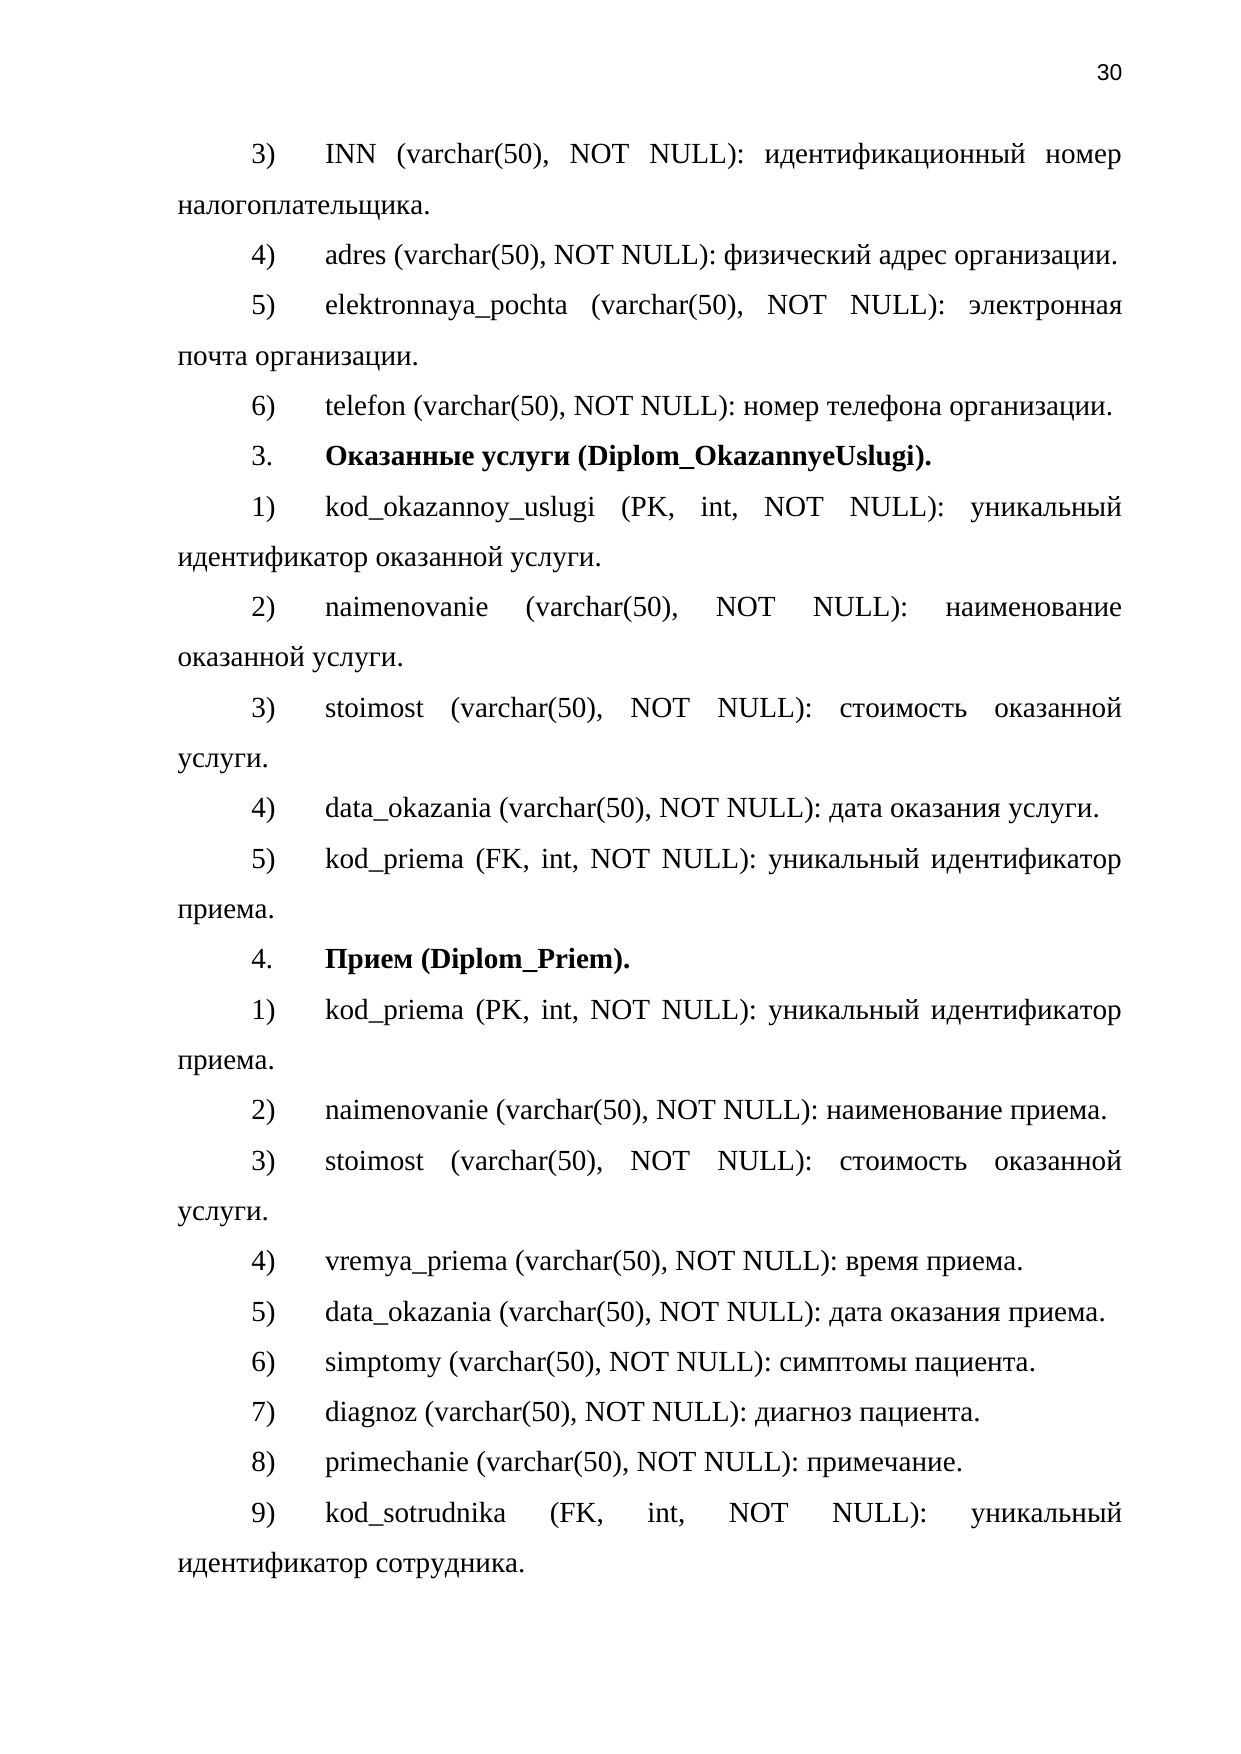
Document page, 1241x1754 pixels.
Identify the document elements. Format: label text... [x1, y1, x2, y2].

list INN (varchar(50), NOT NULL): идентификационный номер налогоплательщика. [177, 136, 1122, 220]
list kod_okazannoy_uslugi (PK, int, NOT NULL): уникальный идентификатор оказанной услуги. [177, 489, 1122, 572]
list stoimost (varchar(50), NOT NULL): стоимость оказанной услуги. [177, 1143, 1122, 1227]
list diagnoz (varchar(50), NOT NULL): диагноз пациента. [177, 1394, 1122, 1428]
list stoimost (varchar(50), NOT NULL): стоимость оказанной услуги. [177, 690, 1122, 774]
list simptomy (varchar(50), NOT NULL): симптомы пациента. [177, 1344, 1122, 1377]
list kod_priema (PK, int, NOT NULL): уникальный идентификатор приема. [177, 992, 1122, 1076]
list data_okazania (varchar(50), NOT NULL): дата оказания приема. [177, 1294, 1122, 1327]
list vremya_priema (varchar(50), NOT NULL): время приема. [177, 1243, 1122, 1277]
list elektronnaya_pochta (varchar(50), NOT NULL): электронная почта организации. [177, 287, 1122, 371]
list adres (varchar(50), NOT NULL): физический адрес организации. [177, 237, 1122, 271]
list Оказанные услуги (Diplom_OkazannyeUslugi). [177, 438, 1122, 472]
list naimenovanie (varchar(50), NOT NULL): наименование оказанной услуги. [177, 589, 1122, 673]
list data_okazania (varchar(50), NOT NULL): дата оказания услуги. [177, 791, 1122, 824]
list primechanie (varchar(50), NOT NULL): примечание. [177, 1444, 1122, 1478]
list telefon (varchar(50), NOT NULL): номер телефона организации. [177, 388, 1122, 422]
list naimenovanie (varchar(50), NOT NULL): наименование приема. [177, 1092, 1122, 1126]
list kod_sotrudnika (FK, int, NOT NULL): уникальный идентификатор сотрудника. [177, 1495, 1122, 1579]
list kod_priema (FK, int, NOT NULL): уникальный идентификатор приема. [177, 841, 1122, 925]
list Прием (Diplom_Priem). [177, 941, 1122, 975]
